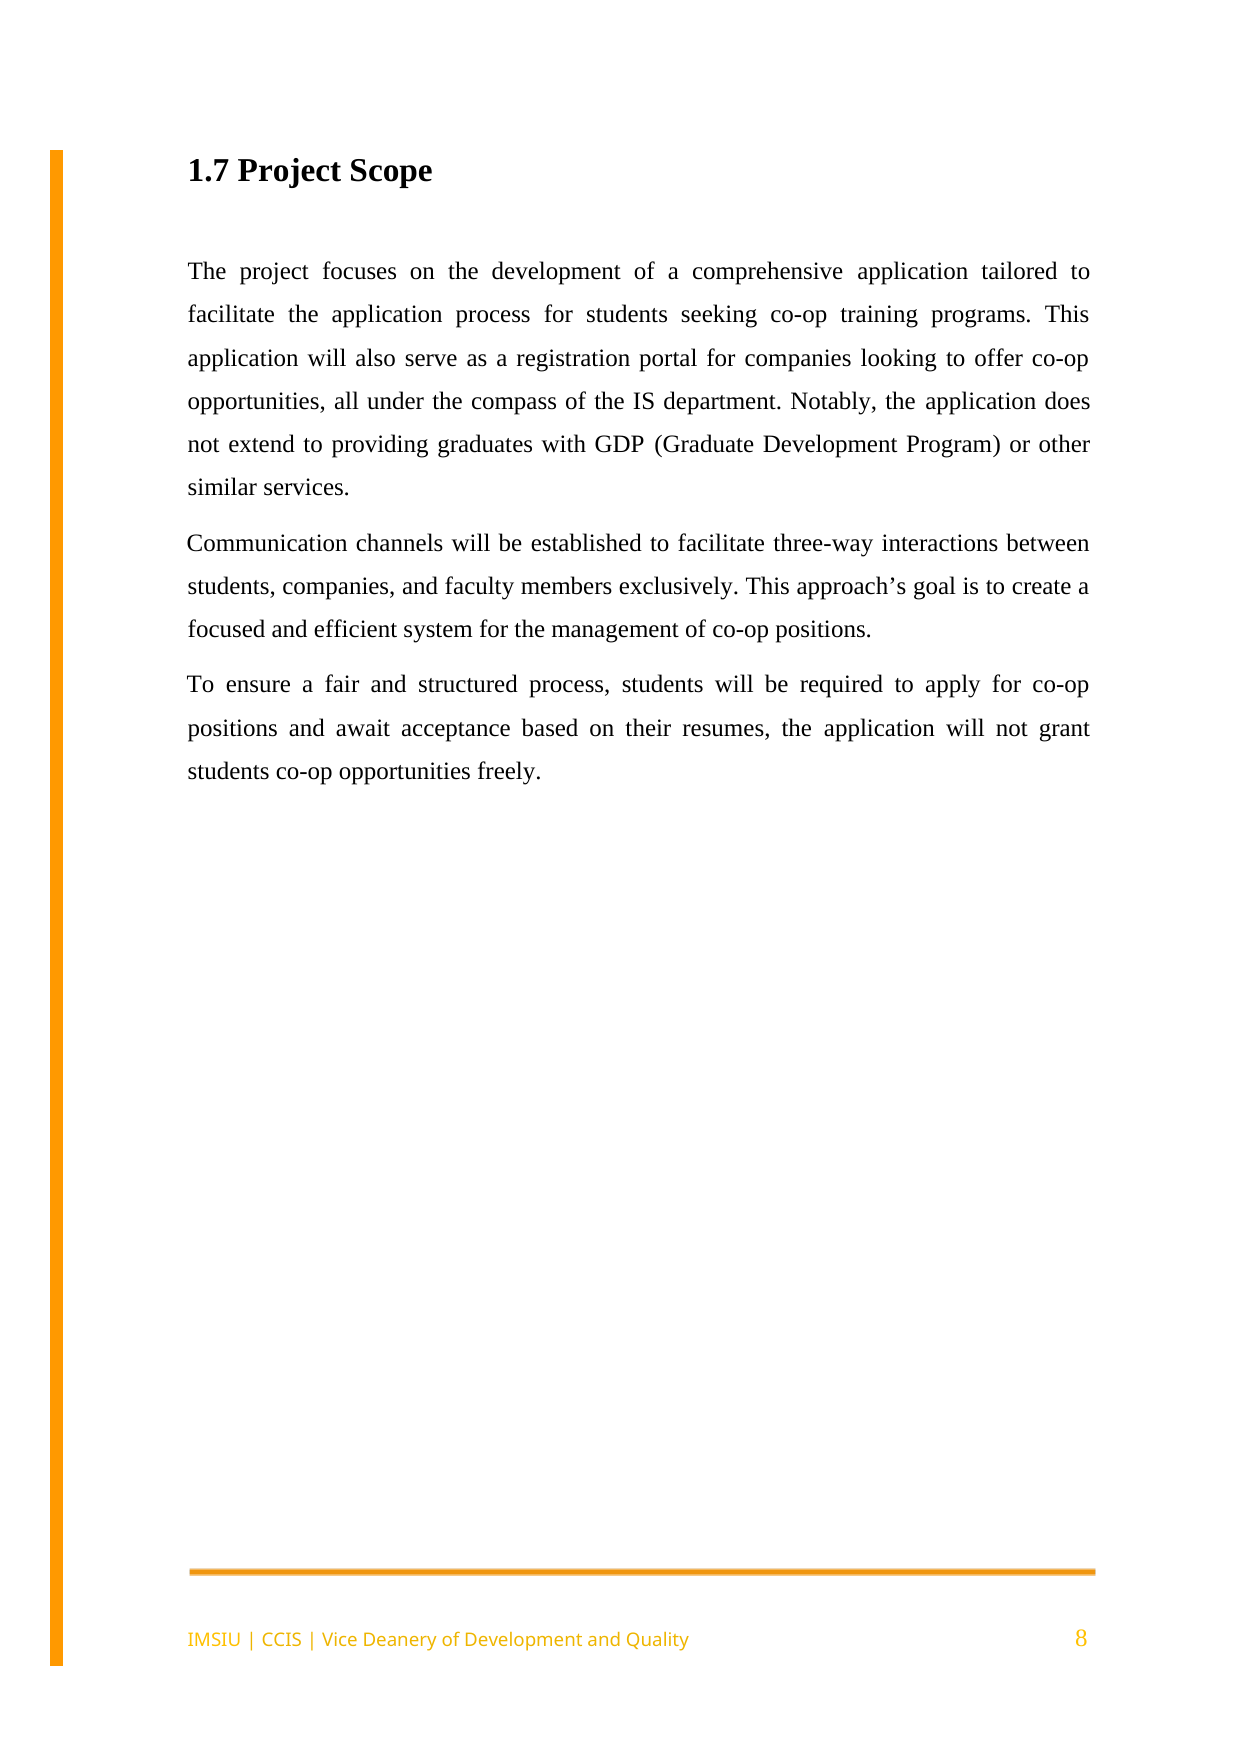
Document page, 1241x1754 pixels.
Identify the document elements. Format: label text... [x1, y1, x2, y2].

text To ensure a fair and structured process, students will be required to apply for co-op positions and await acceptance based on their resumes, the application will not grant students co-op opportunities freely. [186, 669, 1090, 784]
text The project focuses on the development of a comprehensive application tailored to facilitate the application process for students seeking co-op training programs. This application will also serve as a registration portal for companies looking to offer co-op opportunities, all under the compass of the IS department. Notably, the application does not extend to providing graduates with GDP (Graduate Development Program) or other similar services. [187, 256, 1090, 501]
subtitle 1.7 Project Scope [187, 150, 1092, 188]
picture [187, 1567, 1100, 1576]
text Communication channels will be established to facilitate three-way interactions between students, companies, and faculty members exclusively. This approach’s goal is to create a focused and efficient system for the management of co-op positions. [186, 528, 1090, 643]
